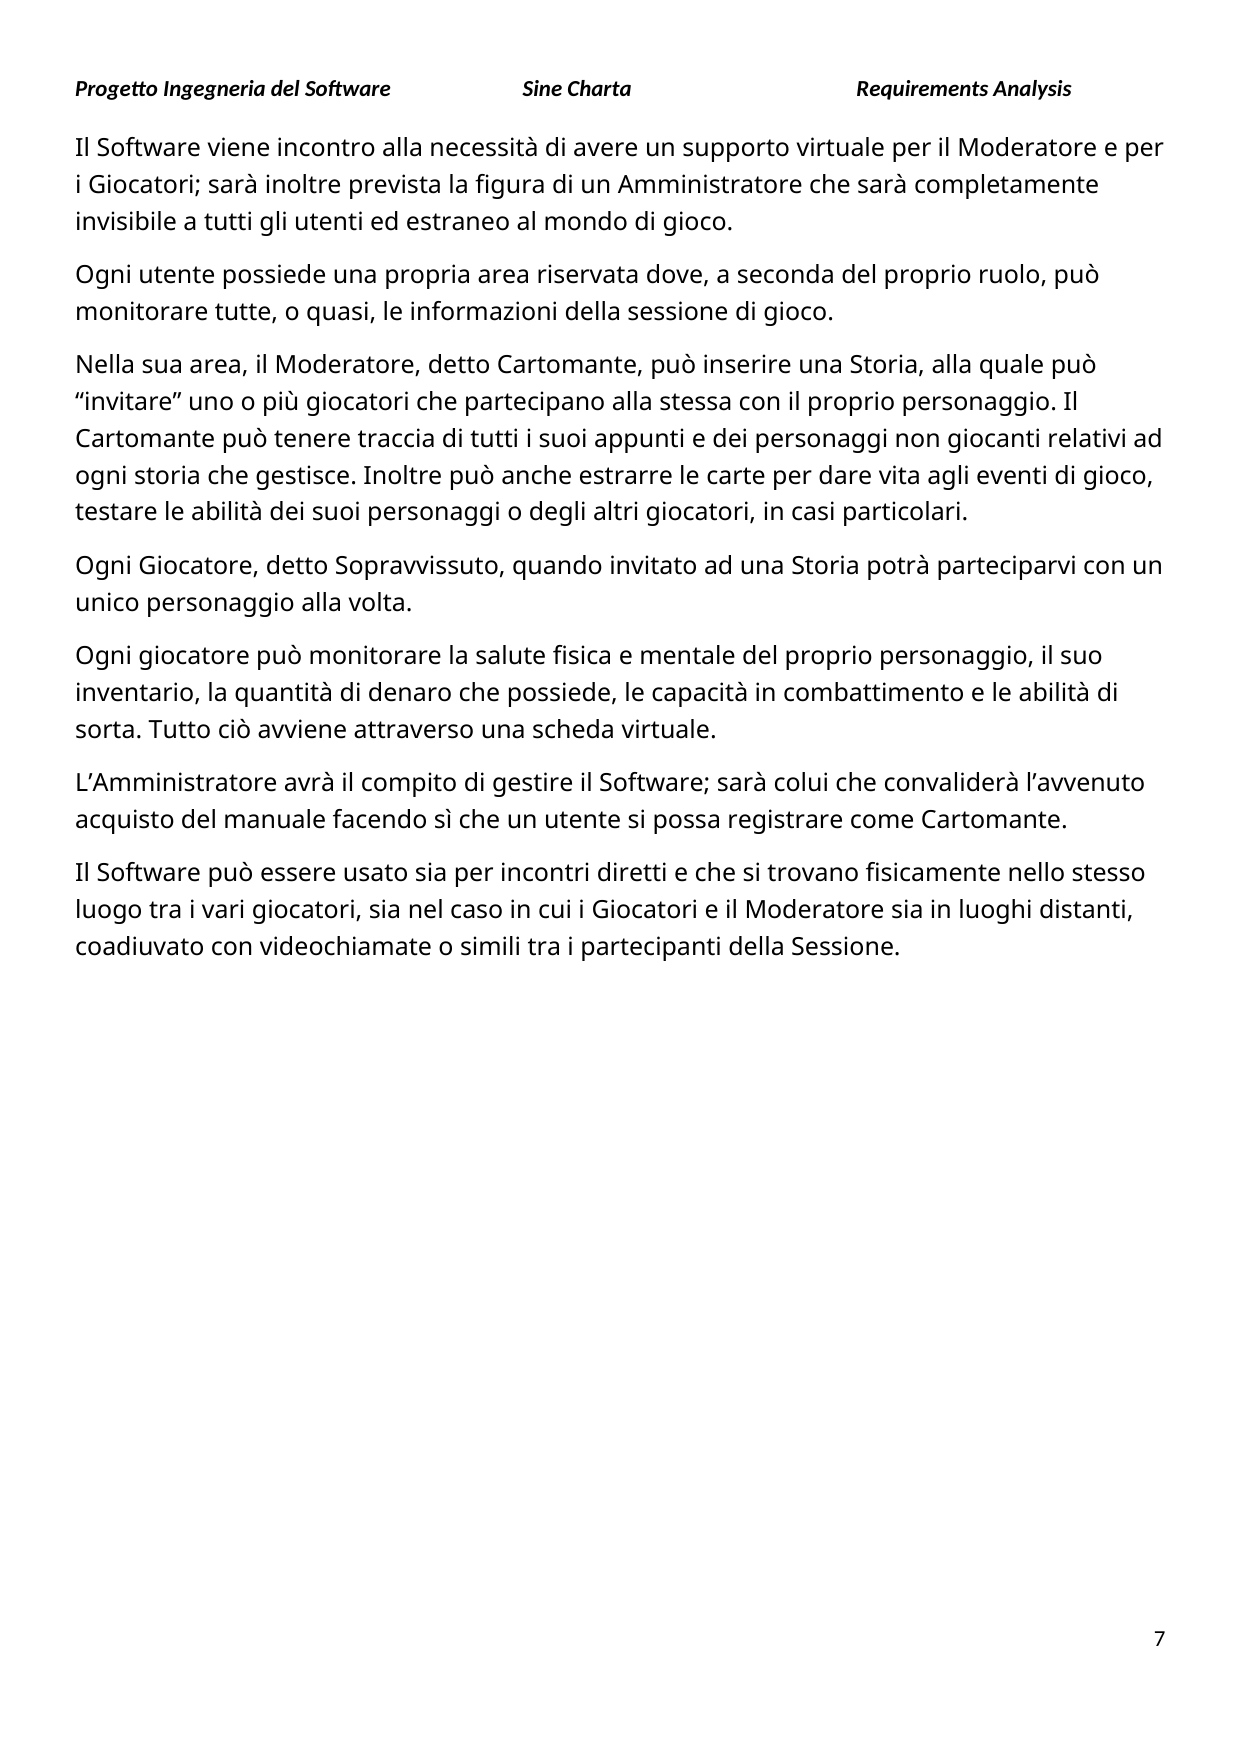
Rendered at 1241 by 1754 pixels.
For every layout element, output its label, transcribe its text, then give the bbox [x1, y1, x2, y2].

text Nella sua area, il Moderatore, detto Cartomante, può inserire una Storia, alla quale può “invitare” uno o più giocatori che partecipano alla stessa con il proprio personaggio. Il Cartomante può tenere traccia di tutti i suoi appunti e dei personaggi non giocanti relativi ad ogni storia che gestisce. Inoltre può anche estrarre le carte per dare vita agli eventi di gioco, testare le abilità dei suoi personaggi o degli altri giocatori, in casi particolari. [75, 347, 1165, 528]
text Il Software può essere usato sia per incontri diretti e che si trovano fisicamente nello stesso luogo tra i vari giocatori, sia nel caso in cui i Giocatori e il Moderatore sia in luoghi distanti, coadiuvato con videochiamate o simili tra i partecipanti della Sessione. [75, 855, 1165, 962]
text Ogni Giocatore, detto Sopravvissuto, quando invitato ad una Storia potrà parteciparvi con un unico personaggio alla volta. [75, 547, 1165, 618]
text L’Amministratore avrà il compito di gestire il Software; sarà colui che convaliderà l’avvenuto acquisto del manuale facendo sì che un utente si possa registrare come Cartomante. [75, 765, 1165, 836]
text Ogni giocatore può monitorare la salute fisica e mentale del proprio personaggio, il suo inventario, la quantità di denaro che possiede, le capacità in combattimento e le abilità di sorta. Tutto ciò avviene attraverso una scheda virtuale. [75, 638, 1165, 745]
text Ogni utente possiede una propria area riservata dove, a seconda del proprio ruolo, può monitorare tutte, o quasi, le informazioni della sessione di gioco. [75, 257, 1165, 328]
text Il Software viene incontro alla necessità di avere un supporto virtuale per il Moderatore e per i Giocatori; sarà inoltre prevista la figura di un Amministratore che sarà completamente invisibile a tutti gli utenti ed estraneo al mondo di gioco. [75, 130, 1165, 237]
